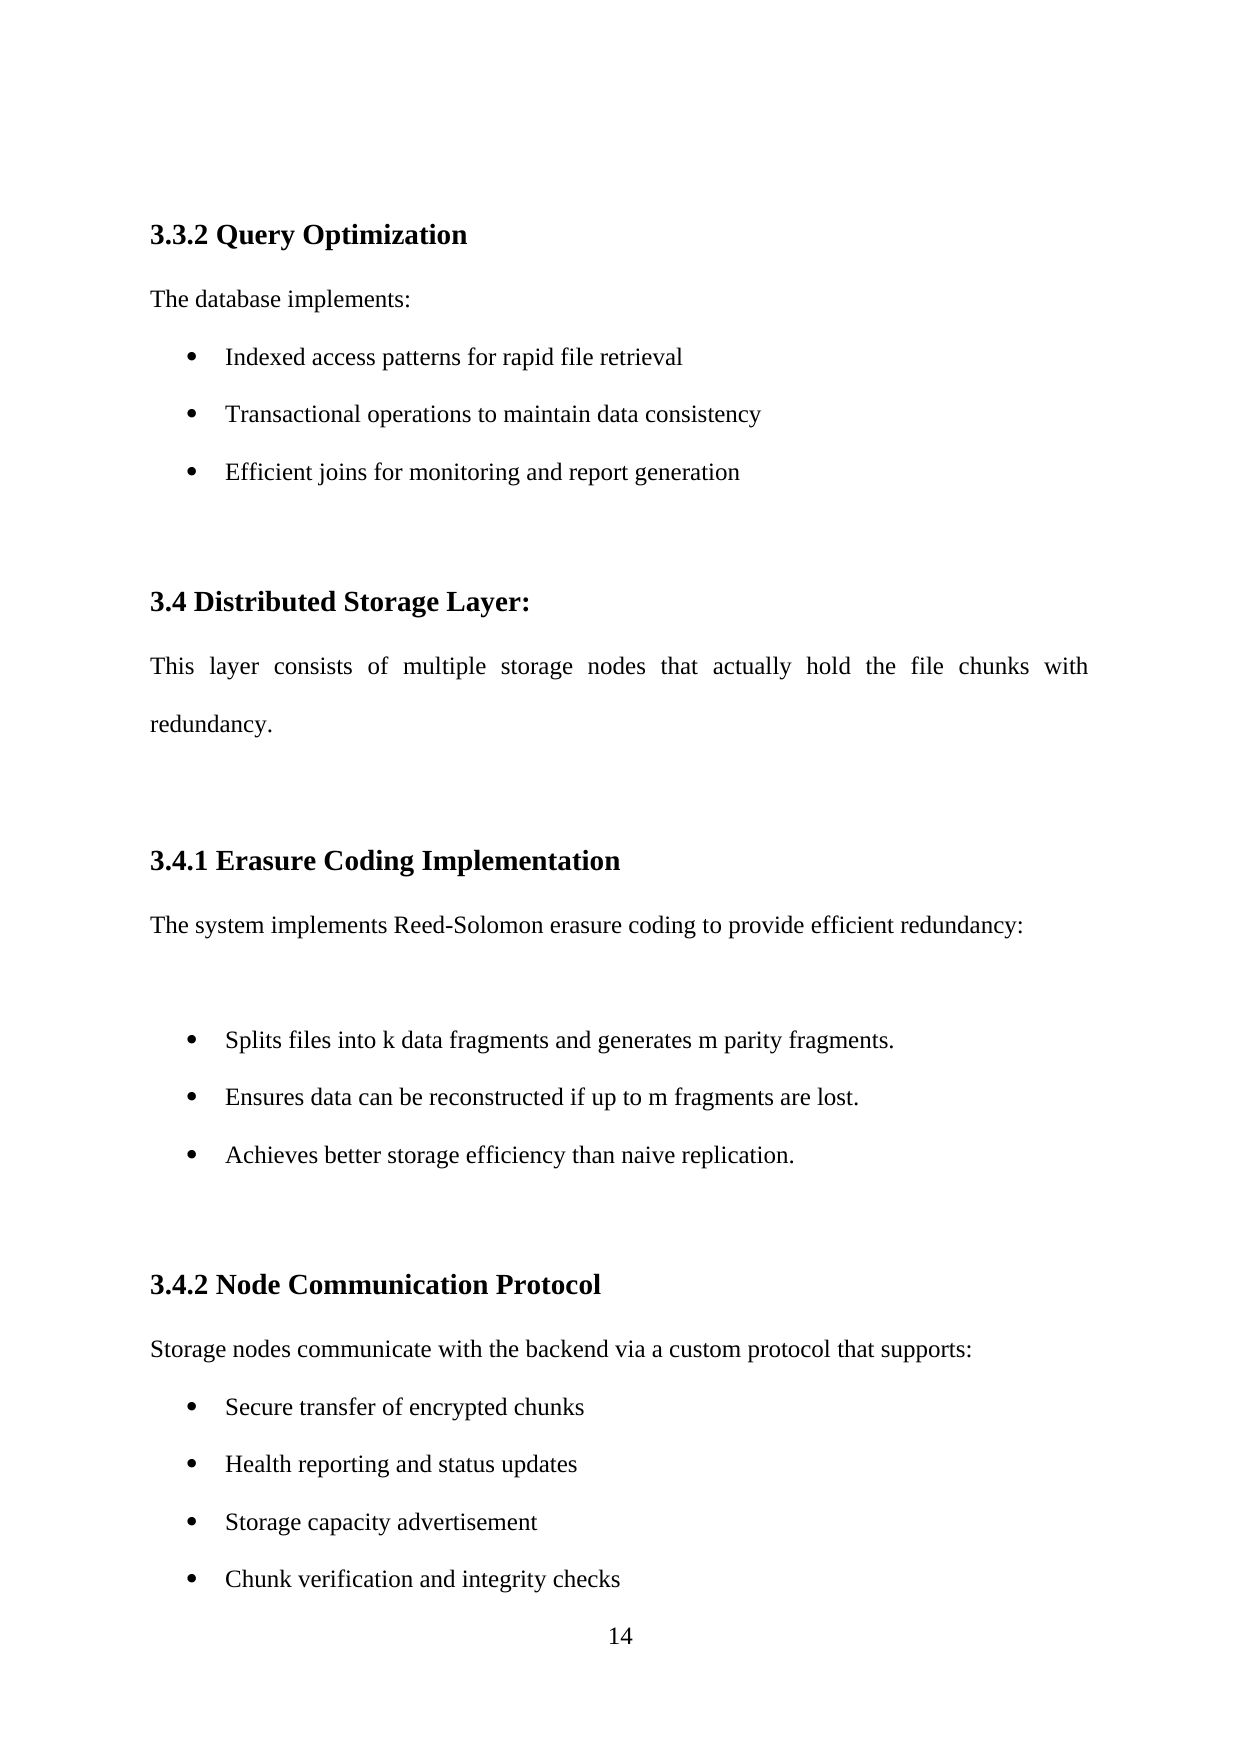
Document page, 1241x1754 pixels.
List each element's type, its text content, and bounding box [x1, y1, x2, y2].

text The database implements: [150, 284, 1090, 313]
list Health reporting and status updates [187, 1449, 1090, 1478]
text This layer consists of multiple storage nodes that actually hold the file chunks with redundancy. [150, 651, 1090, 737]
list Storage capacity advertisement [187, 1507, 1090, 1536]
text The system implements Reed-Solomon erasure coding to provide efficient redundancy: [150, 910, 1090, 939]
text 3.4 Distributed Storage Layer: [150, 584, 1090, 618]
list Secure transfer of encrypted chunks [187, 1392, 1090, 1421]
list Transactional operations to maintain data consistency [187, 399, 1090, 428]
list Ensures data can be reconstructed if up to m fragments are lost. [187, 1082, 1090, 1111]
list Efficient joins for monitoring and report generation [187, 457, 1090, 485]
text 3.3.2 Query Optimization [150, 217, 1090, 251]
list Chunk verification and integrity checks [187, 1564, 1090, 1593]
text 3.4.1 Erasure Coding Implementation [150, 843, 1090, 876]
list Achieves better storage efficiency than naive replication. [187, 1140, 1090, 1169]
text 3.4.2 Node Communication Protocol [150, 1267, 1090, 1301]
text Storage nodes communicate with the backend via a custom protocol that supports: [150, 1334, 1090, 1363]
list Indexed access patterns for rapid file retrieval [187, 342, 1090, 370]
list Splits files into k data fragments and generates m parity fragments. [187, 1025, 1090, 1054]
